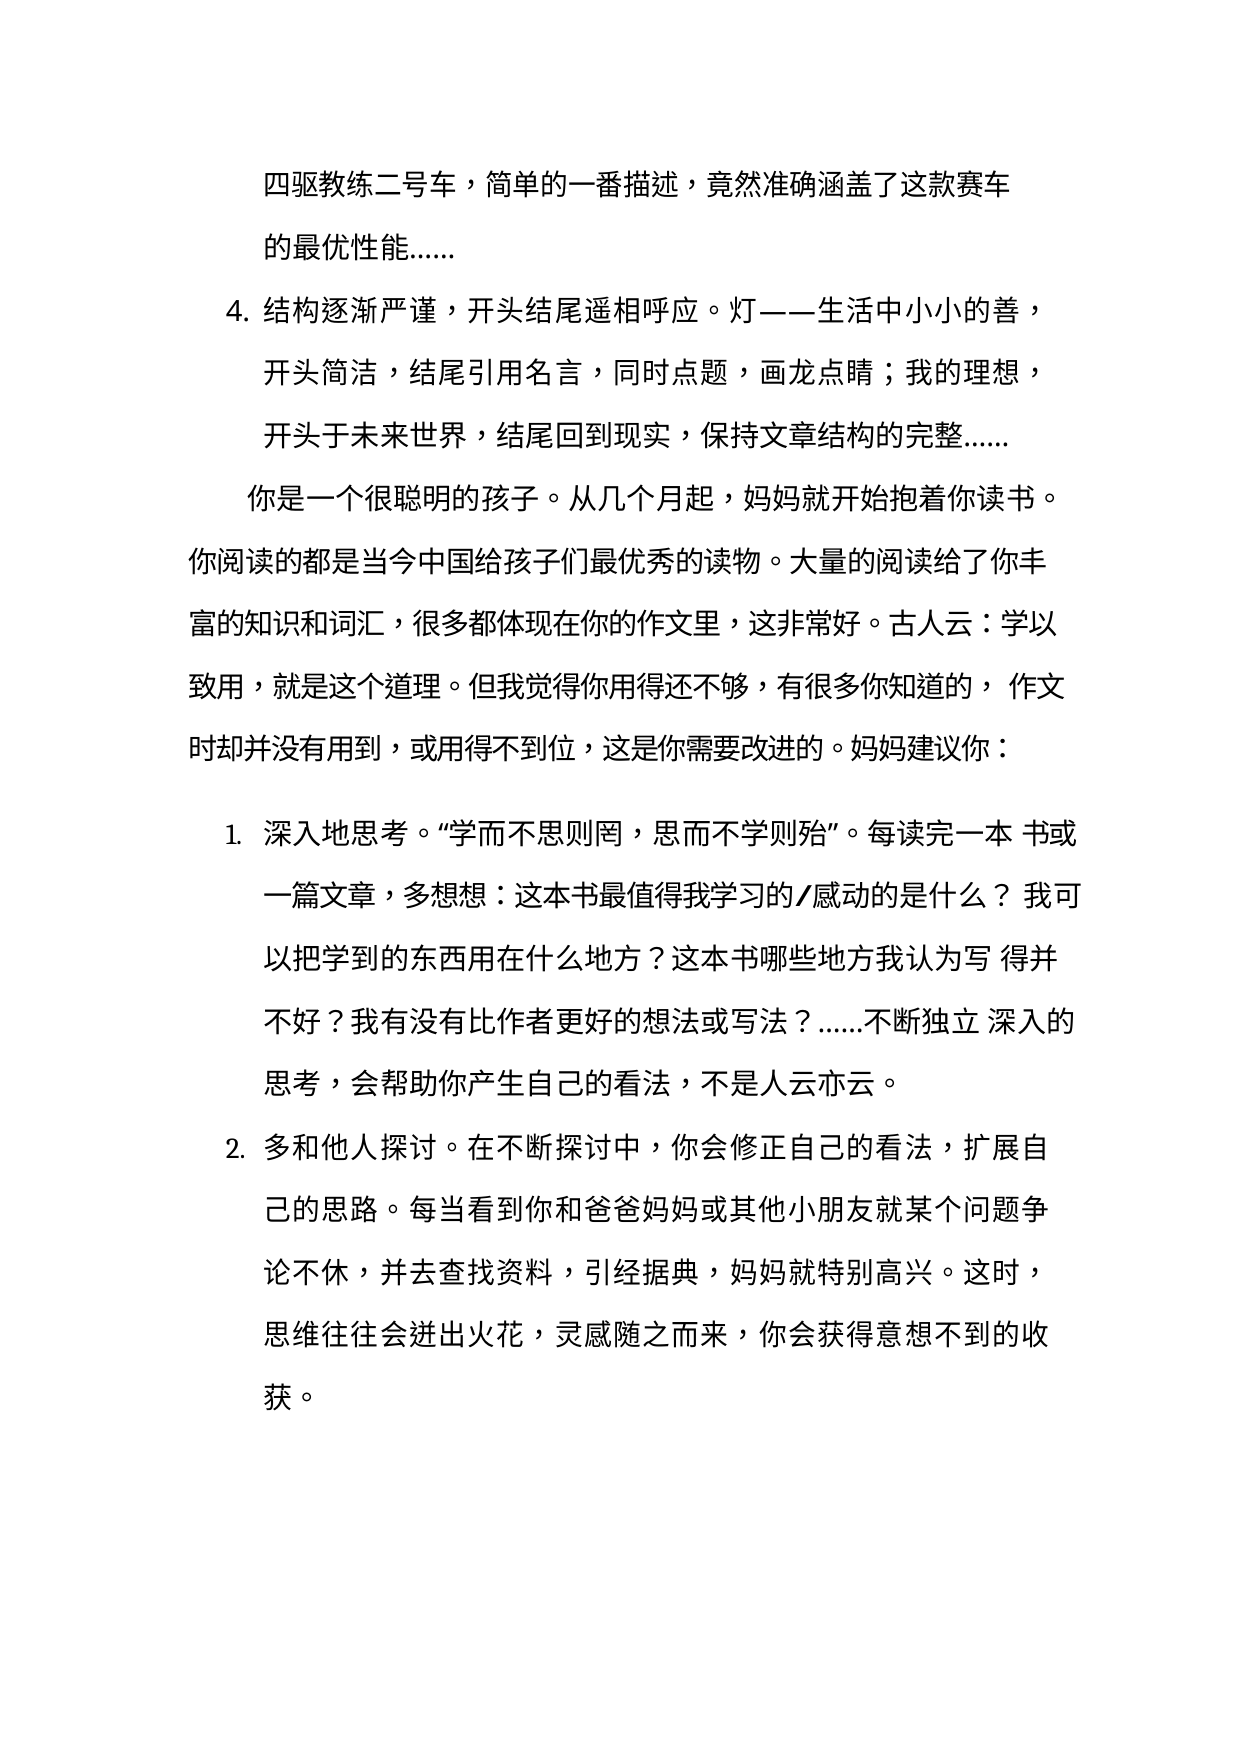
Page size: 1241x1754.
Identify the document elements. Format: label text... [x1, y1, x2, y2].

list 深入地思考。“学而不思则罔，思而不学则殆”。每读完一本 书或一篇文章，多想想：这本书最值得我学习的/感动的是什么？ 我可以把学到的东西用在什么地方？这本书哪些地方我认为写 得并不好？我有没有比作者更好的想法或写法？……不断独立 深入的思考，会帮助你产生自己的看法，不是人云亦云。 [226, 813, 1083, 1103]
list 结构逐渐严谨，开头结尾遥相呼应。灯——生活中小小的善， 开头简洁，结尾引用名言，同时点题，画龙点睛；我的理想， 开头于未来世界，结尾回到现实，保持文章结构的完整…… [226, 290, 1051, 455]
list 多和他人探讨。在不断探讨中，你会修正自己的看法，扩展自 己的思路。每当看到你和爸爸妈妈或其他小朋友就某个问题争 论不休，并去查找资料，引经据典，妈妈就特别高兴。这时， 思维往往会迸出火花，灵感随之而来，你会获得意想不到的收 获。 [226, 1127, 1051, 1417]
text 你是一个很聪明的孩子。从几个月起，妈妈就开始抱着你读书。你阅读的都是当今中国给孩子们最优秀的读物。大量的阅读给了你丰富的知识和词汇，很多都体现在你的作文里，这非常好。古人云：学以致用，就是这个道理。但我觉得你用得还不够，有很多你知道的， 作文时却并没有用到，或用得不到位，这是你需要改进的。妈妈建议你： [188, 478, 1068, 768]
text 四驱教练二号车，简单的一番描述，竟然准确涵盖了这款赛车 的最优性能…… [263, 164, 1051, 267]
